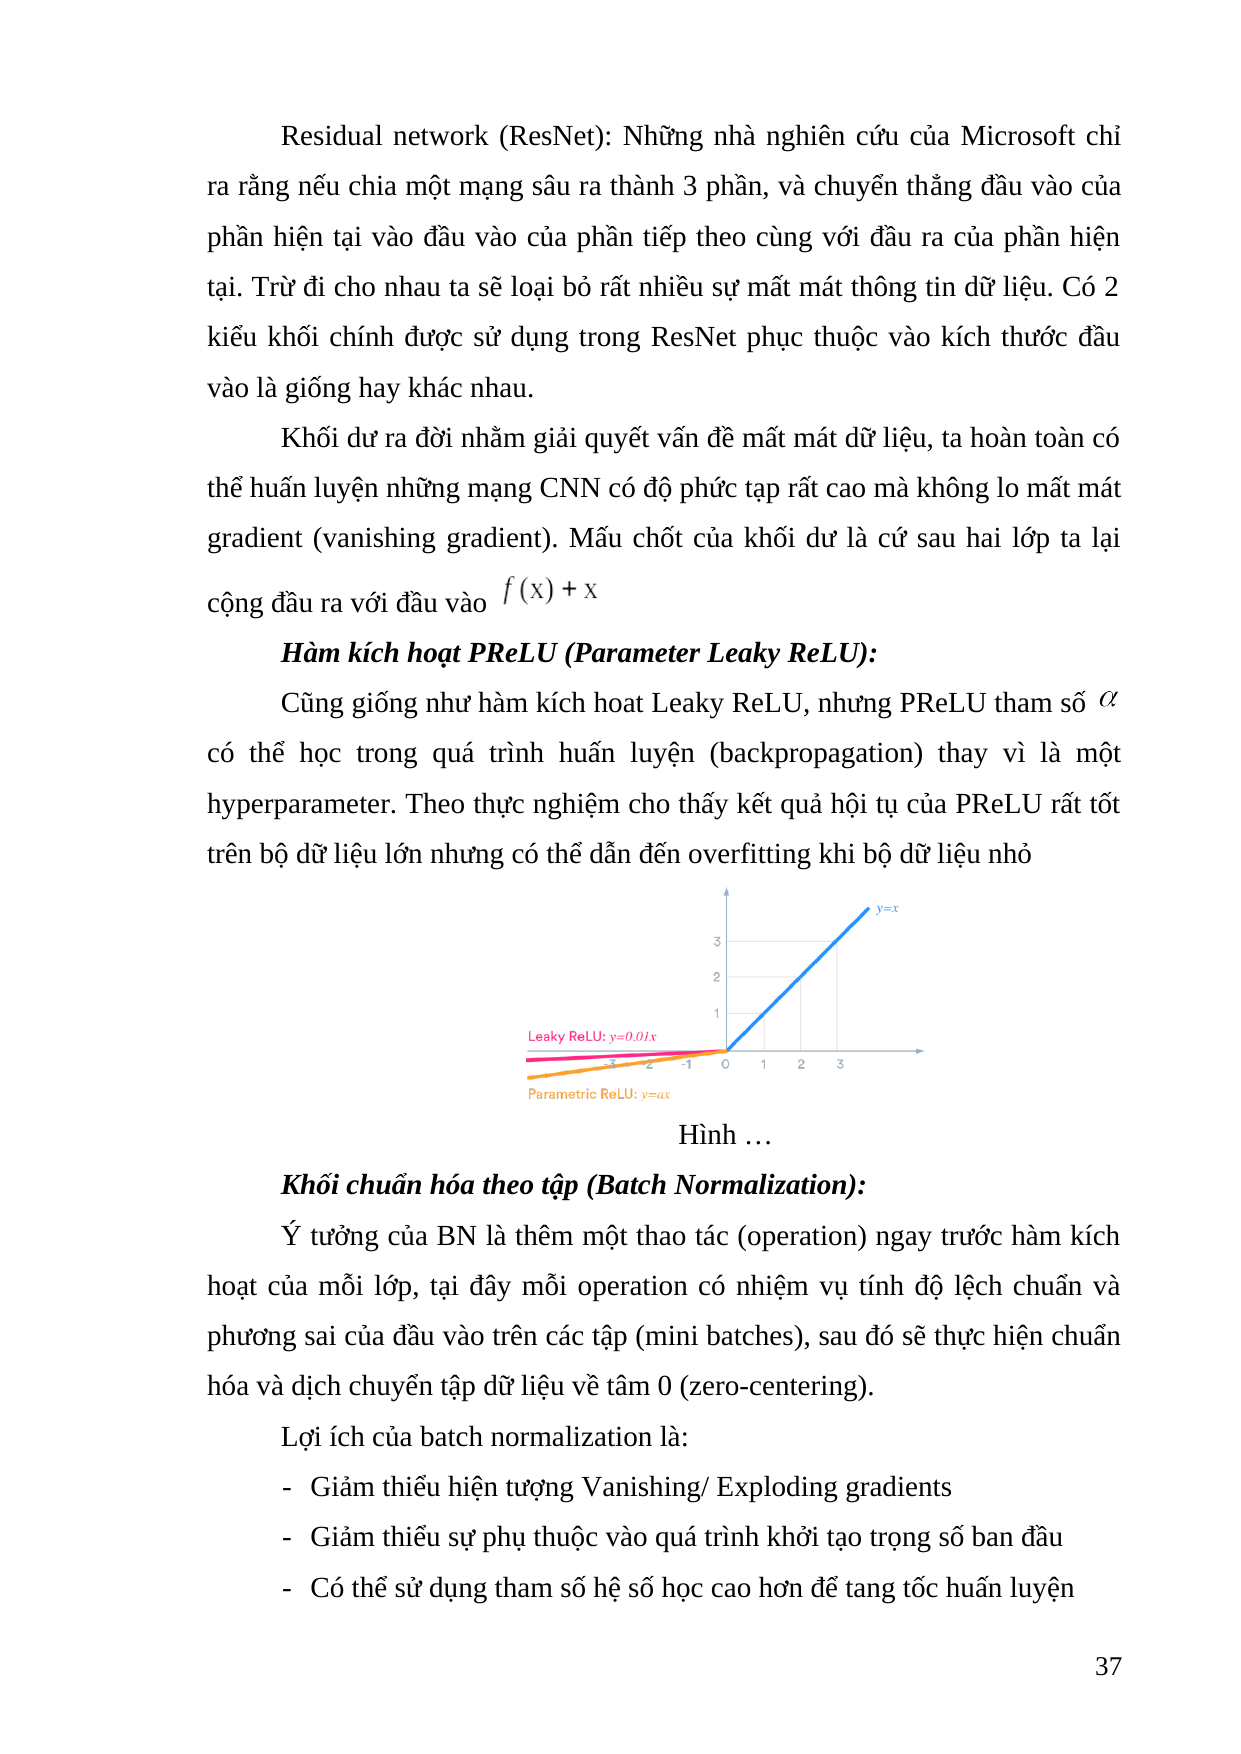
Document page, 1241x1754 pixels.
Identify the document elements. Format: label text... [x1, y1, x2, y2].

text Khối chuẩn hóa theo tập (Batch Normalization): [207, 1167, 1122, 1201]
list Giảm thiểu sự phụ thuộc vào quá trình khởi tạo trọng số ban đầu [207, 1519, 1122, 1553]
list Giảm thiểu hiện tượng Vanishing/ Exploding gradients [207, 1469, 1122, 1503]
text Residual network (ResNet): Những nhà nghiên cứu của Microsoft chỉ ra rằng nếu chia một mạng sâu ra thành 3 phần, và chuyển thẳng đầu vào của phần hiện tại vào đầu vào của phần tiếp theo cùng với đầu ra của phần hiện tại. Trừ đi cho nhau ta sẽ loại bỏ rất nhiều sự mất mát thông tin dữ liệu. Có 2 kiểu khối chính được sử dụng trong ResNet phục thuộc vào kích thước đầu vào là giống hay khác nhau. [207, 118, 1122, 403]
text Cũng giống như hàm kích hoat Leaky ReLU, nhưng PReLU tham số có thể học trong quá trình huấn luyện (backpropagation) thay vì là một hyperparameter. Theo thực nghiệm cho thấy kết quả hội tụ của PReLU rất tốt trên bộ dữ liệu lớn nhưng có thể dẫn đến overfitting khi bộ dữ liệu nhỏ [207, 685, 1122, 870]
text Lợi ích của batch normalization là: [207, 1419, 1122, 1452]
picture [526, 886, 925, 1101]
list Có thể sử dụng tham số hệ số học cao hơn để tang tốc huấn luyện [207, 1570, 1122, 1603]
text Khối dư ra đời nhằm giải quyết vấn đề mất mát dữ liệu, ta hoàn toàn có thể huấn luyện những mạng CNN có độ phức tạp rất cao mà không lo mất mát gradient (vanishing gradient). Mấu chốt của khối dư là cứ sau hai lớp ta lại cộng đầu ra với đầu vào [207, 420, 1122, 618]
text Hình … [329, 1117, 1122, 1151]
text Ý tưởng của BN là thêm một thao tác (operation) ngay trước hàm kích hoạt của mỗi lớp, tại đây mỗi operation có nhiệm vụ tính độ lệch chuẩn và phương sai của đầu vào trên các tập (mini batches), sau đó sẽ thực hiện chuẩn hóa và dịch chuyển tập dữ liệu về tâm 0 (zero-centering). [207, 1218, 1122, 1402]
text Hàm kích hoạt PReLU (Parameter Leaky ReLU): [207, 635, 1122, 668]
